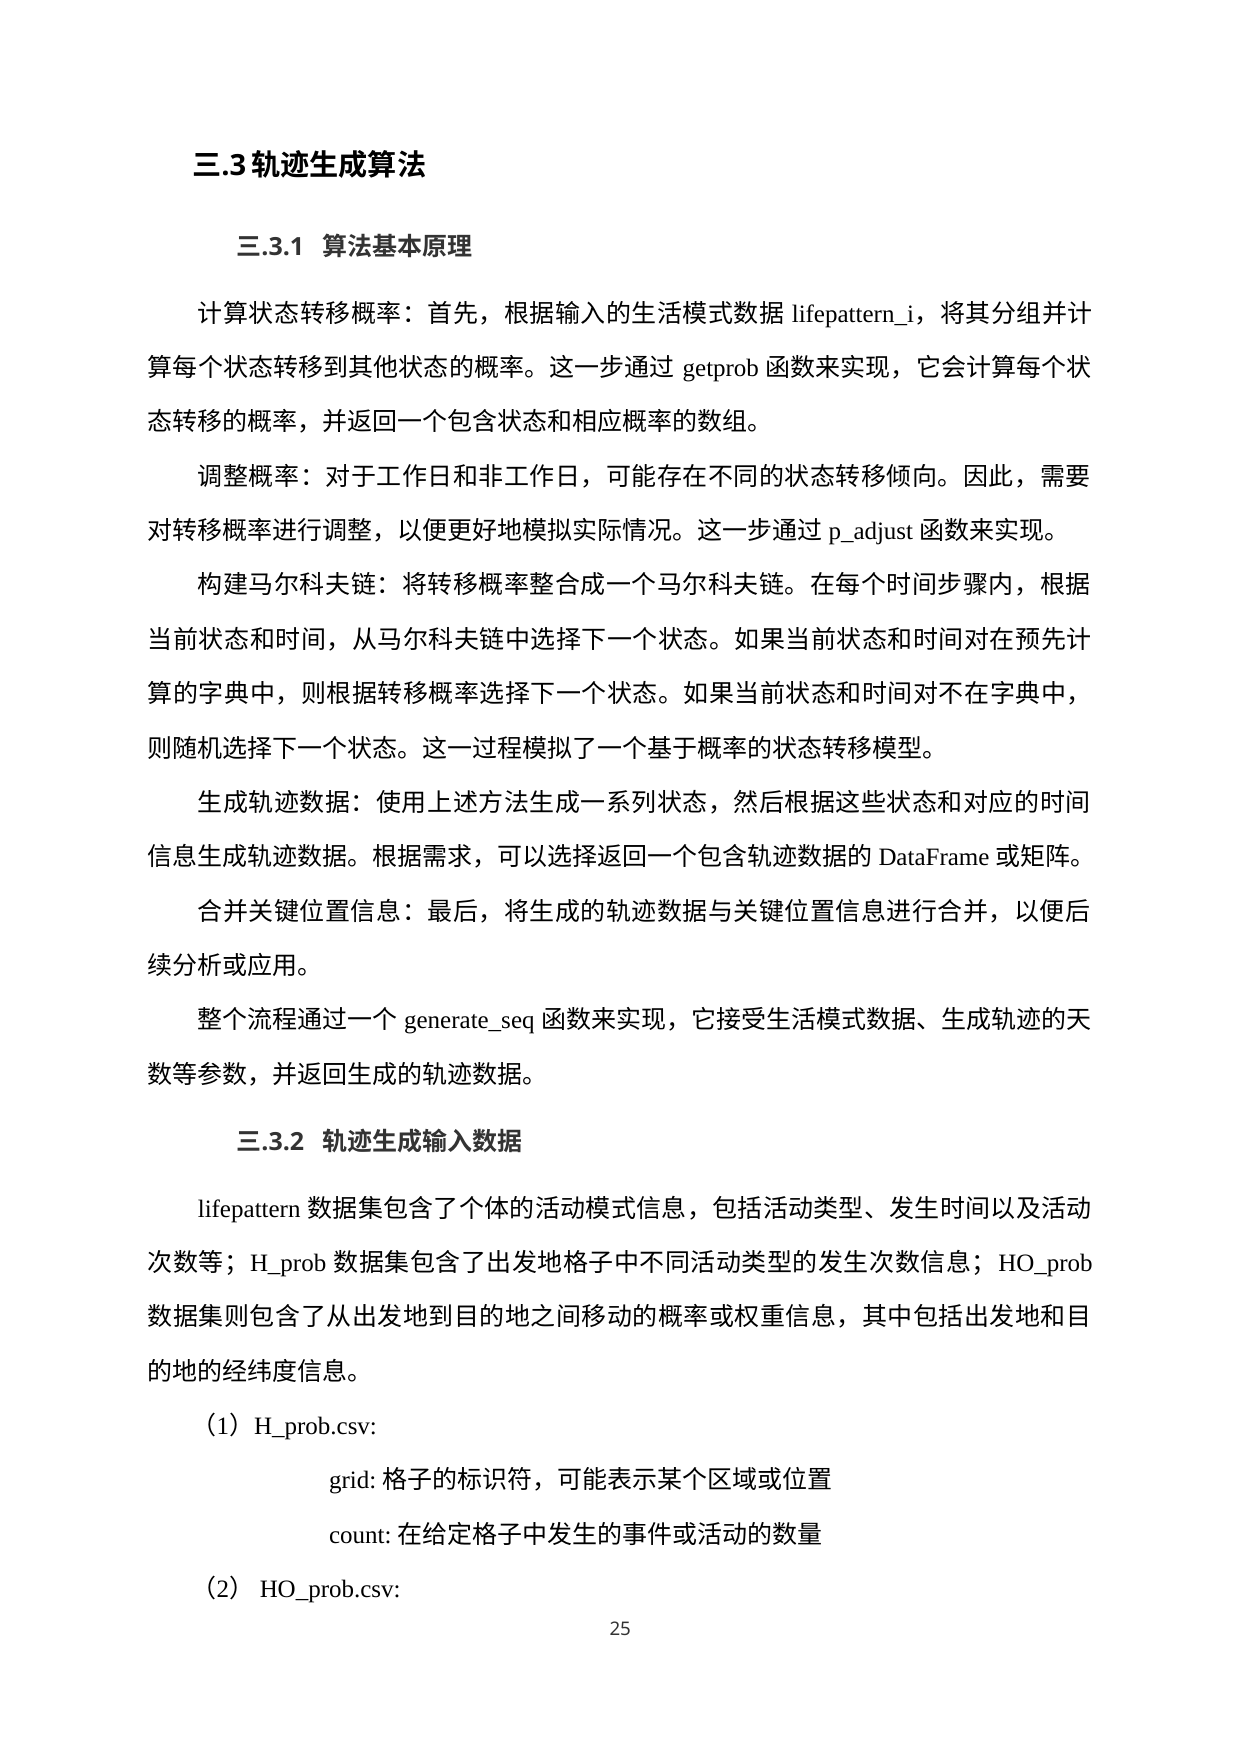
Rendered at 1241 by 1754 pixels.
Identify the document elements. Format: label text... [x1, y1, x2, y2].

list 轨迹生成算法 [192, 142, 1093, 184]
text grid: 格子的标识符，可能表示某个区域或位置 [279, 1460, 1093, 1496]
text 整个流程通过一个 generate_seq 函数来实现，它接受生活模式数据、生成轨迹的天数等参数，并返回生成的轨迹数据。 [148, 1000, 1093, 1091]
text （2） HO_prob.csv: [148, 1569, 1093, 1605]
subtitle 算法基本原理 [236, 226, 1093, 262]
subtitle 轨迹生成输入数据 [236, 1121, 1093, 1157]
text 计算状态转移概率：首先，根据输入的生活模式数据 lifepattern_i，将其分组并计算每个状态转移到其他状态的概率。这一步通过 getprob 函数来实现，它会计算每个状态转移的概率，并返回一个包含状态和相应概率的数组。 [148, 293, 1093, 438]
text 调整概率：对于工作日和非工作日，可能存在不同的状态转移倾向。因此，需要对转移概率进行调整，以便更好地模拟实际情况。这一步通过 p_adjust 函数来实现。 [148, 456, 1093, 547]
text 合并关键位置信息：最后，将生成的轨迹数据与关键位置信息进行合并，以便后续分析或应用。 [148, 891, 1093, 982]
text 构建马尔科夫链：将转移概率整合成一个马尔科夫链。在每个时间步骤内，根据当前状态和时间，从马尔科夫链中选择下一个状态。如果当前状态和时间对在预先计算的字典中，则根据转移概率选择下一个状态。如果当前状态和时间对不在字典中，则随机选择下一个状态。这一过程模拟了一个基于概率的状态转移模型。 [148, 565, 1093, 764]
text lifepattern 数据集包含了个体的活动模式信息，包括活动类型、发生时间以及活动次数等；H_prob 数据集包含了出发地格子中不同活动类型的发生次数信息；HO_prob 数据集则包含了从出发地到目的地之间移动的概率或权重信息，其中包括出发地和目的地的经纬度信息。 [148, 1188, 1093, 1387]
text （1）H_prob.csv: [148, 1406, 1093, 1442]
text count: 在给定格子中发生的事件或活动的数量 [279, 1514, 1093, 1551]
text 生成轨迹数据：使用上述方法生成一系列状态，然后根据这些状态和对应的时间信息生成轨迹数据。根据需求，可以选择返回一个包含轨迹数据的 DataFrame 或矩阵。 [148, 782, 1093, 873]
